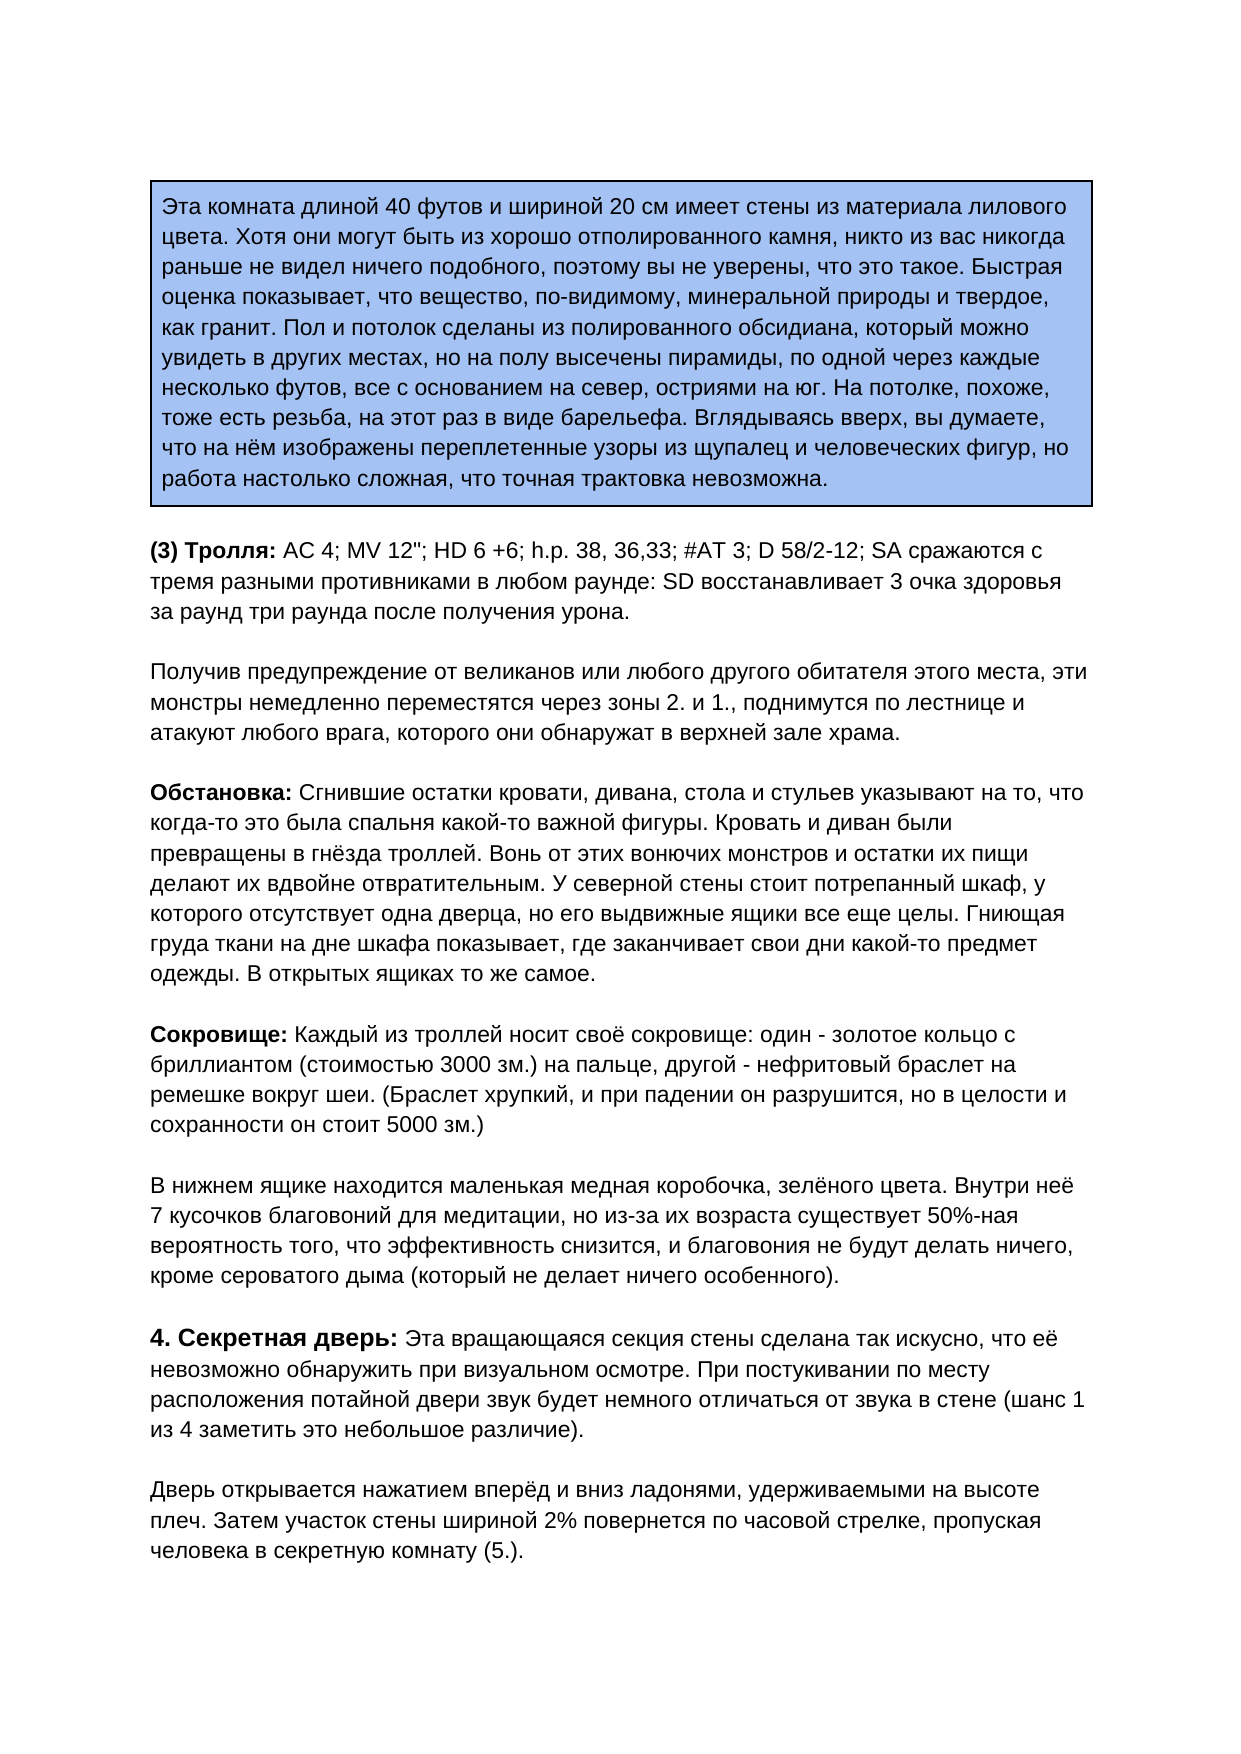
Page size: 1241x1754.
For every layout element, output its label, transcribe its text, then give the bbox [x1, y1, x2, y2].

text 4. Секретная дверь: Эта вращающаяся секция стены сделана так искусно, что её невозможно обнаружить при визуальном осмотре. При постукивании по месту расположения потайной двери звук будет немного отличаться от звука в стене (шанс 1 из 4 заметить это небольшое различие). [150, 1323, 1090, 1442]
text Дверь открывается нажатием вперёд и вниз ладонями, удерживаемыми на высоте плеч. Затем участок стены шириной 2% повернется по часовой стрелке, пропуская человека в секретную комнату (5.). [150, 1476, 1090, 1563]
text В нижнем ящике находится маленькая медная коробочка, зелёного цвета. Внутри неё 7 кусочков благовоний для медитации, но из-за их возраста существует 50%-ная вероятность того, что эффективность снизится, и благовония не будут делать ничего, кроме сероватого дыма (который не делает ничего особенного). [150, 1172, 1090, 1289]
text Сокровище: Каждый из троллей носит своё сокровище: один - золотое кольцо с бриллиантом (стоимостью 3000 зм.) на пальце, другой - нефритовый браслет на ремешке вокруг шеи. (Браслет хрупкий, и при падении он разрушится, но в целости и сохранности он стоит 5000 зм.) [150, 1021, 1090, 1138]
text (3) Тролля: AC 4; MV 12"; HD 6 +6; h.p. 38, 36,33; #AT 3; D 58/2-12; SA сражаются с тремя разными противниками в любом раунде: SD восстанавливает 3 очка здоровья за раунд три раунда после получения урона. [150, 537, 1090, 624]
text Обстановка: Сгнившие остатки кровати, дивана, стола и стульев указывают на то, что когда-то это была спальня какой-то важной фигуры. Кровать и диван были превращены в гнёзда троллей. Вонь от этих вонючих монстров и остатки их пищи делают их вдвойне отвратительным. У северной стены стоит потрепанный шкаф, у которого отсутствует одна дверца, но его выдвижные ящики все еще целы. Гниющая груда ткани на дне шкафа показывает, где заканчивает свои дни какой-то предмет одежды. В открытых ящиках то же самое. [150, 779, 1090, 987]
text Получив предупреждение от великанов или любого другого обитателя этого места, эти монстры немедленно переместятся через зоны 2. и 1., поднимутся по лестнице и атакуют любого врага, которого они обнаружат в верхней зале храма. [150, 658, 1090, 745]
table_header Эта комната длиной 40 футов и шириной 20 см имеет стены из материала лилового цвета. Хотя они могут быть из хорошо отполированного камня, никто из вас никогда раньше не видел ничего подобного, поэтому вы не уверены, что это такое. Быстрая оценка показывает, что вещество, по-видимому, минеральной природы и твердое, как гранит. Пол и потолок сделаны из полированного обсидиана, который можно увидеть в других местах, но на полу высечены пирамиды, по одной через каждые несколько футов, все с основанием на север, остриями на юг. На потолке, похоже, тоже есть резьба, на этот раз в виде барельефа. Вглядываясь вверх, вы думаете, что на нём изображены переплетенные узоры из щупалец и человеческих фигур, но работа настолько сложная, что точная трактовка невозможна. [152, 182, 1091, 505]
